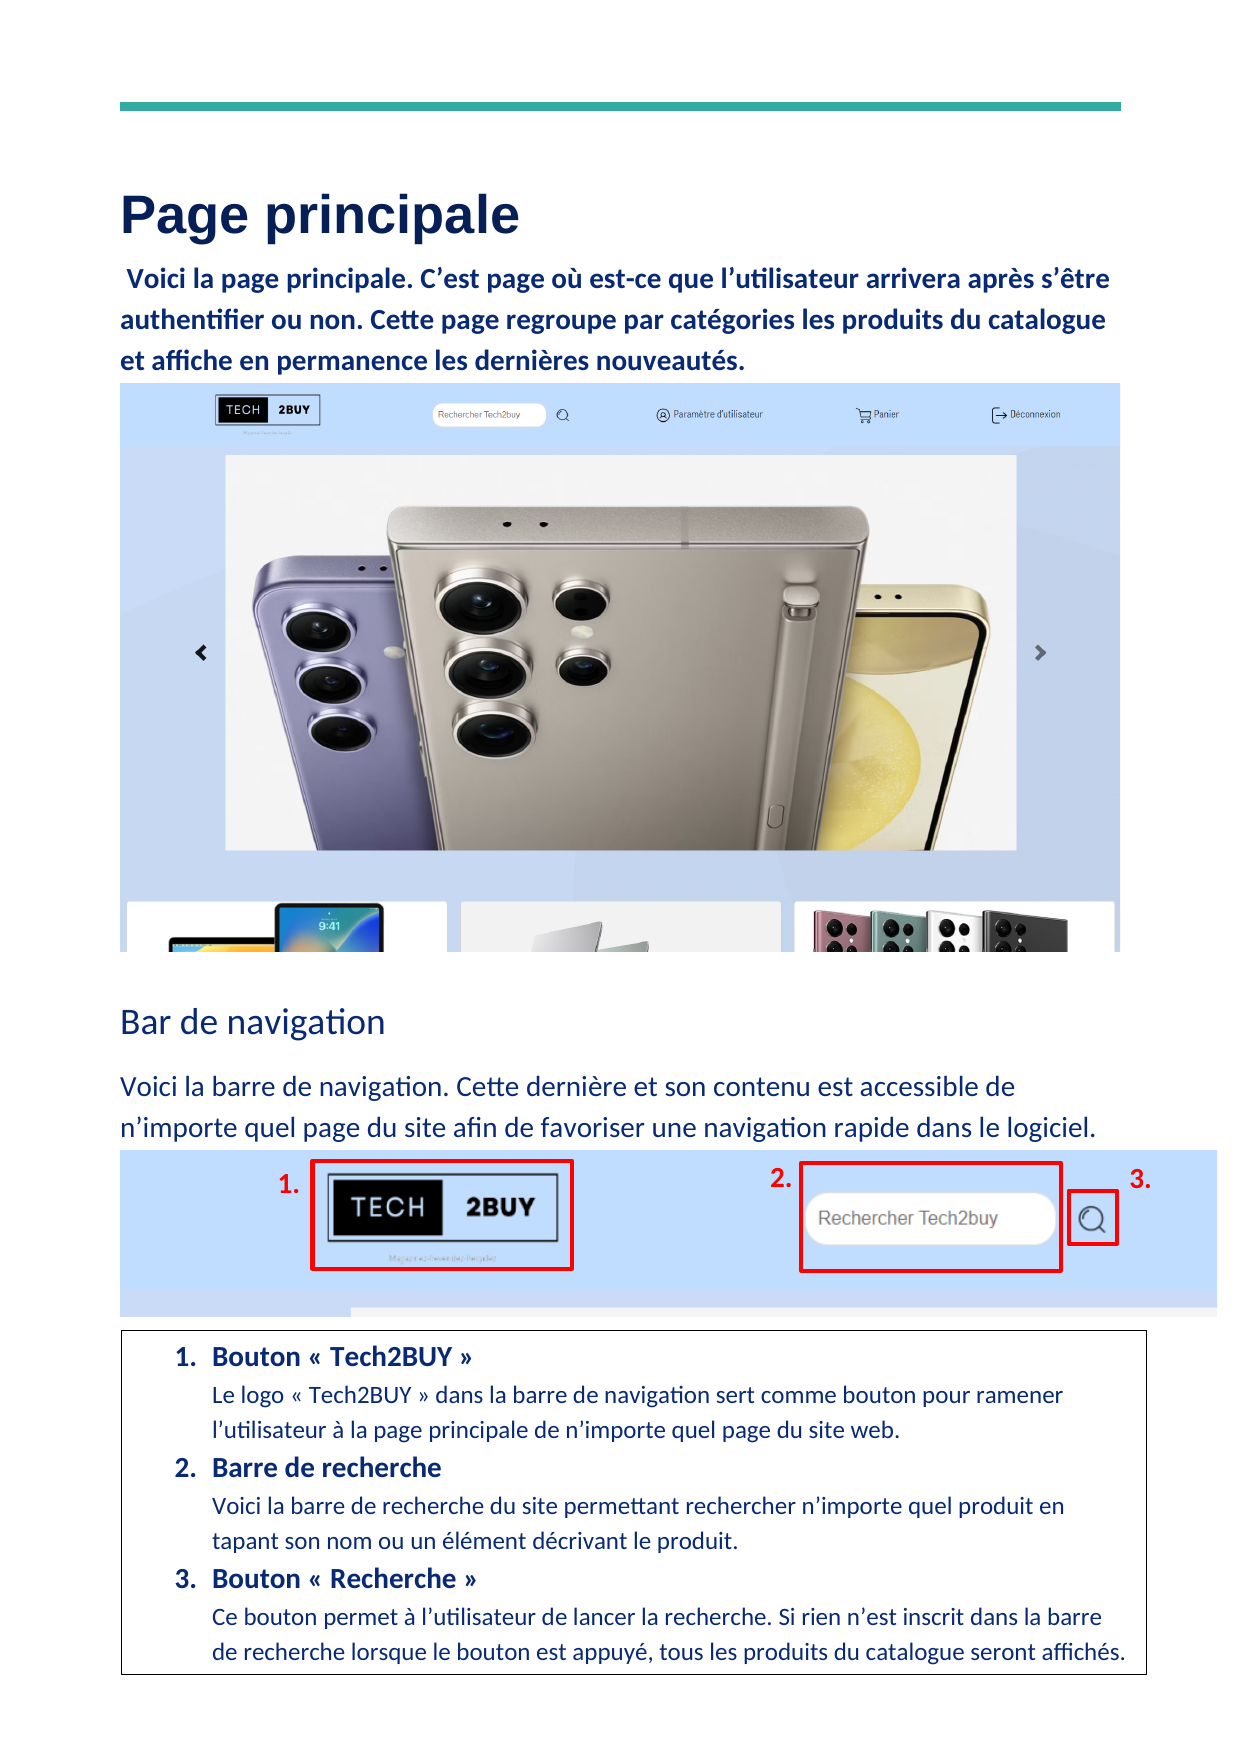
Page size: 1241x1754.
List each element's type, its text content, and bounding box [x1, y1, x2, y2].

text Voici la page principale. C’est page où est-ce que l’utilisateur arrivera après s’être authentifier ou non. Cette page regroupe par catégories les produits du catalogue et affiche en permanence les dernières nouveautés. [120, 260, 1120, 383]
picture [120, 383, 1121, 952]
subtitle Page principale [120, 182, 1120, 245]
subtitle Bar de navigation [120, 998, 1120, 1043]
picture [120, 1150, 1218, 1317]
text Voici la barre de navigation. Cette dernière et son contenu est accessible de n’importe quel page du site afin de favoriser une navigation rapide dans le logiciel. [120, 1068, 1120, 1145]
